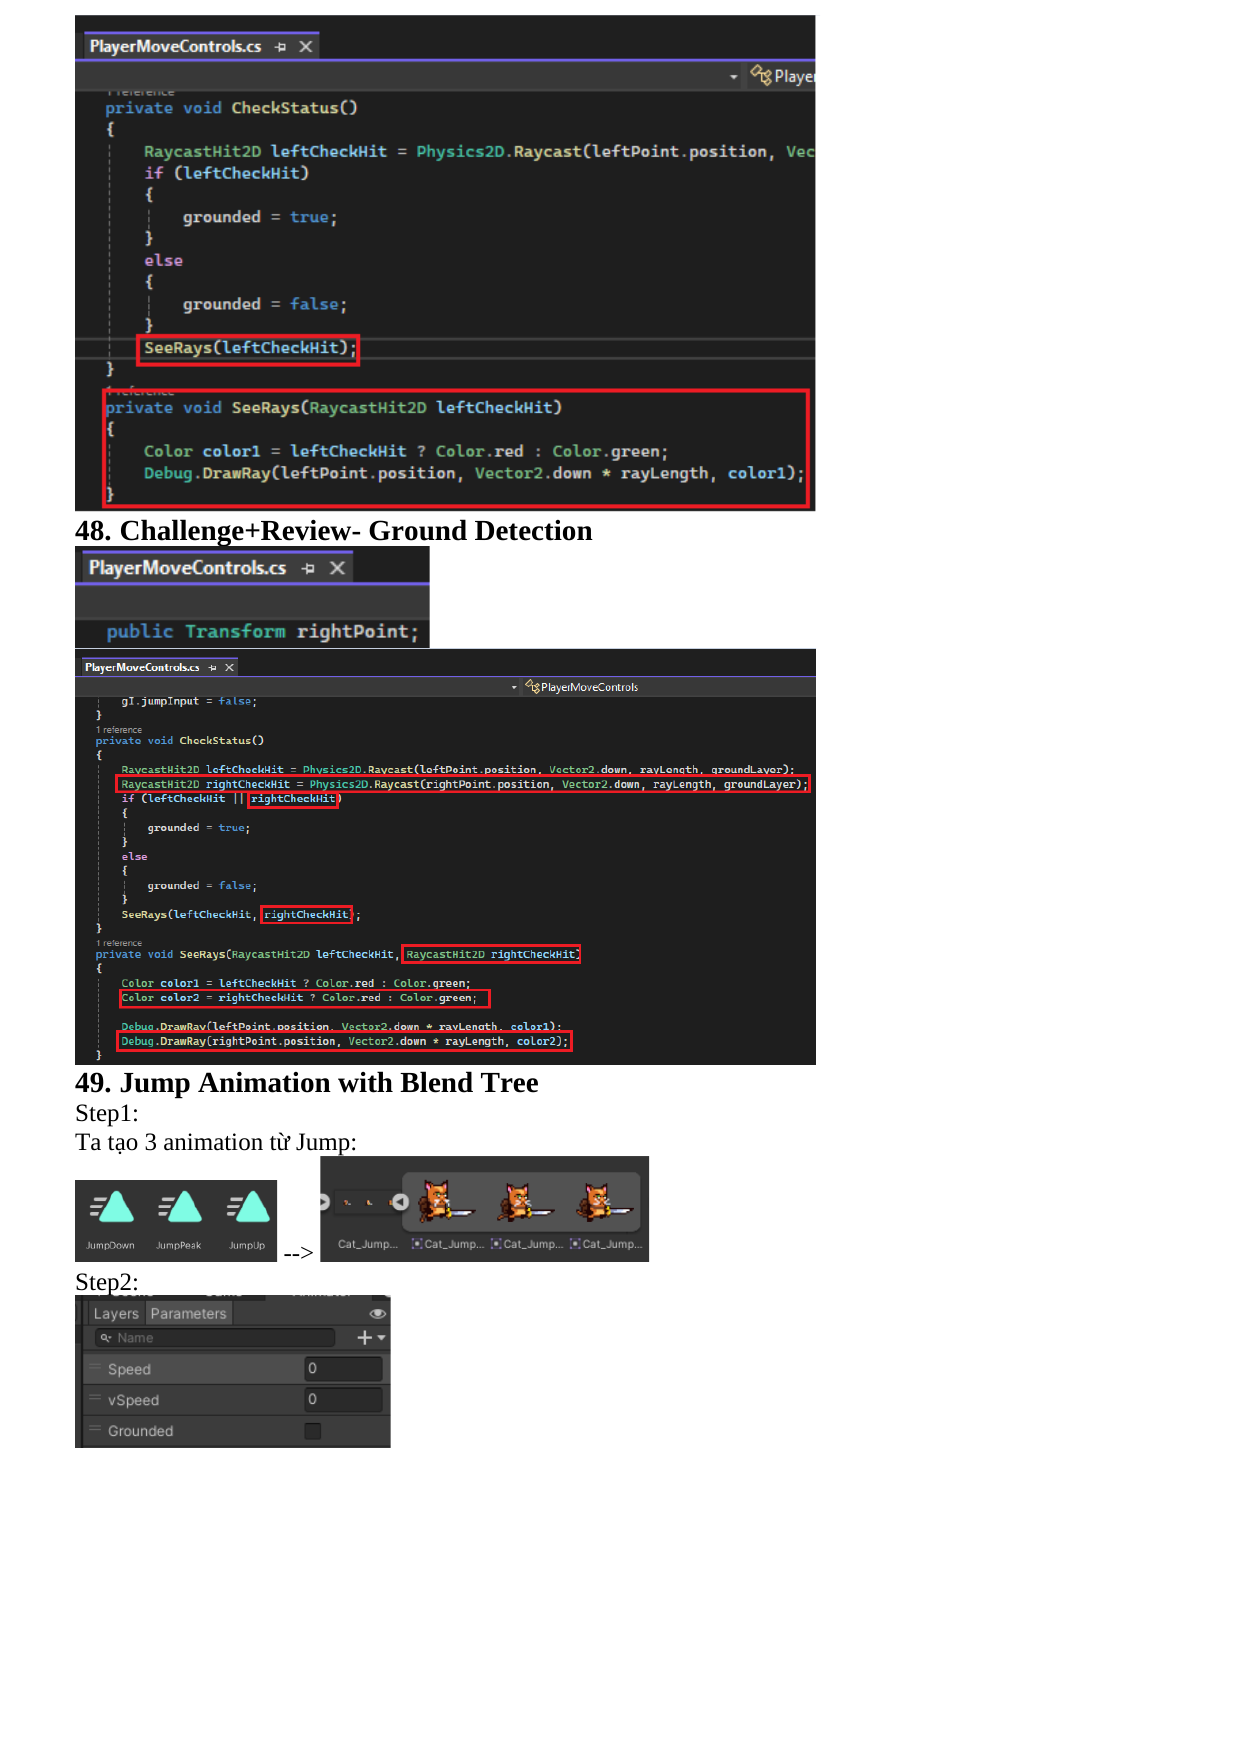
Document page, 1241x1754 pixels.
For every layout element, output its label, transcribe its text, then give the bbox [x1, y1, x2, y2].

picture [75, 546, 817, 1065]
picture [75, 15, 821, 514]
picture [320, 1156, 650, 1262]
text Step2: [75, 1267, 1165, 1296]
subtitle Jump Animation with Blend Tree [75, 1065, 1165, 1098]
picture [75, 1295, 391, 1448]
text Step1: [75, 1098, 1165, 1127]
picture [75, 1180, 278, 1262]
subtitle Challenge+Review- Ground Detection [75, 513, 1165, 547]
text Ta tạo 3 animation từ Jump: [75, 1127, 1165, 1156]
